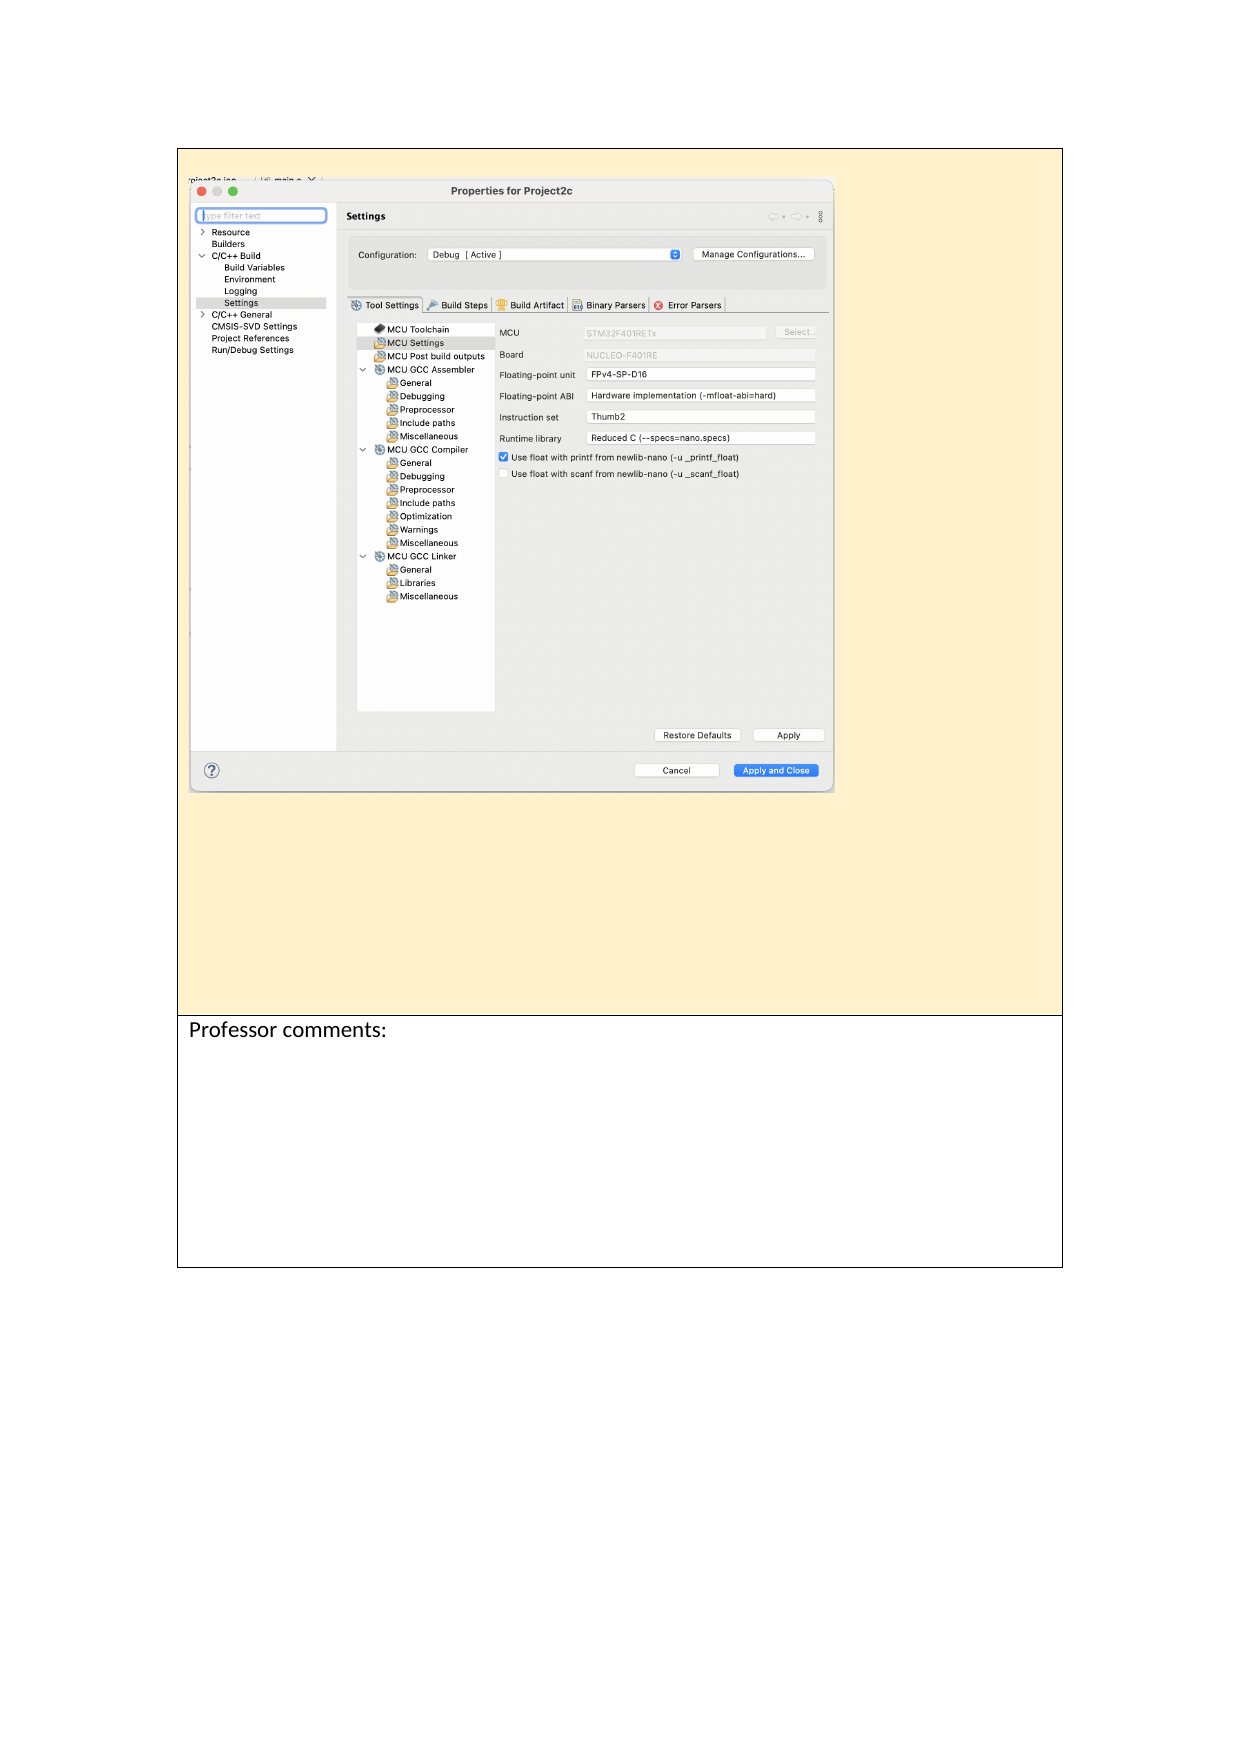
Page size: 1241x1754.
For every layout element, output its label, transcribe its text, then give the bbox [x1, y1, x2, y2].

picture [188, 177, 835, 793]
table_cell Professor comments: [178, 1016, 1062, 1267]
table_header We have done the whole homework, here is our explanation: Project 2b: Firstly, we have configured the board as shown below: The only configuration we have done is configure the pin PA1 as ADC1_IN1. Secondly, we have configured the timer2 as the exercise is required to use a timer to control the conversation rate at 1Hz: We have set the Clock Source to “Internal Clock”, and then set Prescaler and Counter Period to 8399,9999 respectively as (8399+1)*(9999+1) = 83e6. We have configured also the Trigger Event Selection to “Update Event”(from the project hint 2). Thirdly, we have configured the ADC1 as shown below: We have configured the Sampling Time to 480 Cycles in order to give the ADC enough time to finish its operation(from the professor’s comment of the clase). Then in order to make timer 2 to trigger the ADC every time it counts to its maxium value, we configured the External Trigger Convers… as “Timer 2 Trigger Out event”. Fourthly, we configured the NVIC as shown below: Until this point, we have configured all the stuffs related to the Board, then we went to the “main.c”, and in the main, we have the following code: In the main, we initialize both timer2 and ADC in a safe way. After doing that, we implemented our callback function: In the callback function, we just do the same thing as the project1 and project2a, nothing new. And the board works as we expected: Project 2c: Firstly, we have configured the board as shown below: At a glance, we have configured a lot of things in this project, but this is not true, because the only diference with the previous project is that we just added those pins to control the LCD. Secondly,we have configured the timer2, ADC1 and NVIC(just disabled the UART interrupt because we don’t use it at this project) exactly the same as the previous project: In the timer2 configuration, we have set the period to 1999 as (8399+1)*(1999+1)/84e6 = 0.2S => 5Hz. Until this point we have done all the configurations related to the board, then in order to use the LCD, we added the two documents in our project as shown below: After doing that, we go to the “main.c”, and first we add some include: Then, in the main, we initialize the LCD, ADC and Timer2: After doing that, we implemented the callback function: In the callback function, we actually do the exactly the same thing as the previous project, but this time we need to send the information to the LCD. And according to the argument of the lcd_drawBar(), it comes from the slide: We just do some small matematical trick here. And, the code works as we expected: Note: on the page 20 of the slide, it says that we need to set the conversion rate to 1Hz, but in the page 21, the conversion rate becomes 5Hz. As the conversion rate is controversial, we just set to 5Hz(and it is very easy to set to 1Hz,just change the value of Counter Period of Timer to 9999). Note for both of the previous projects we have configued this: [178, 149, 1062, 1014]
